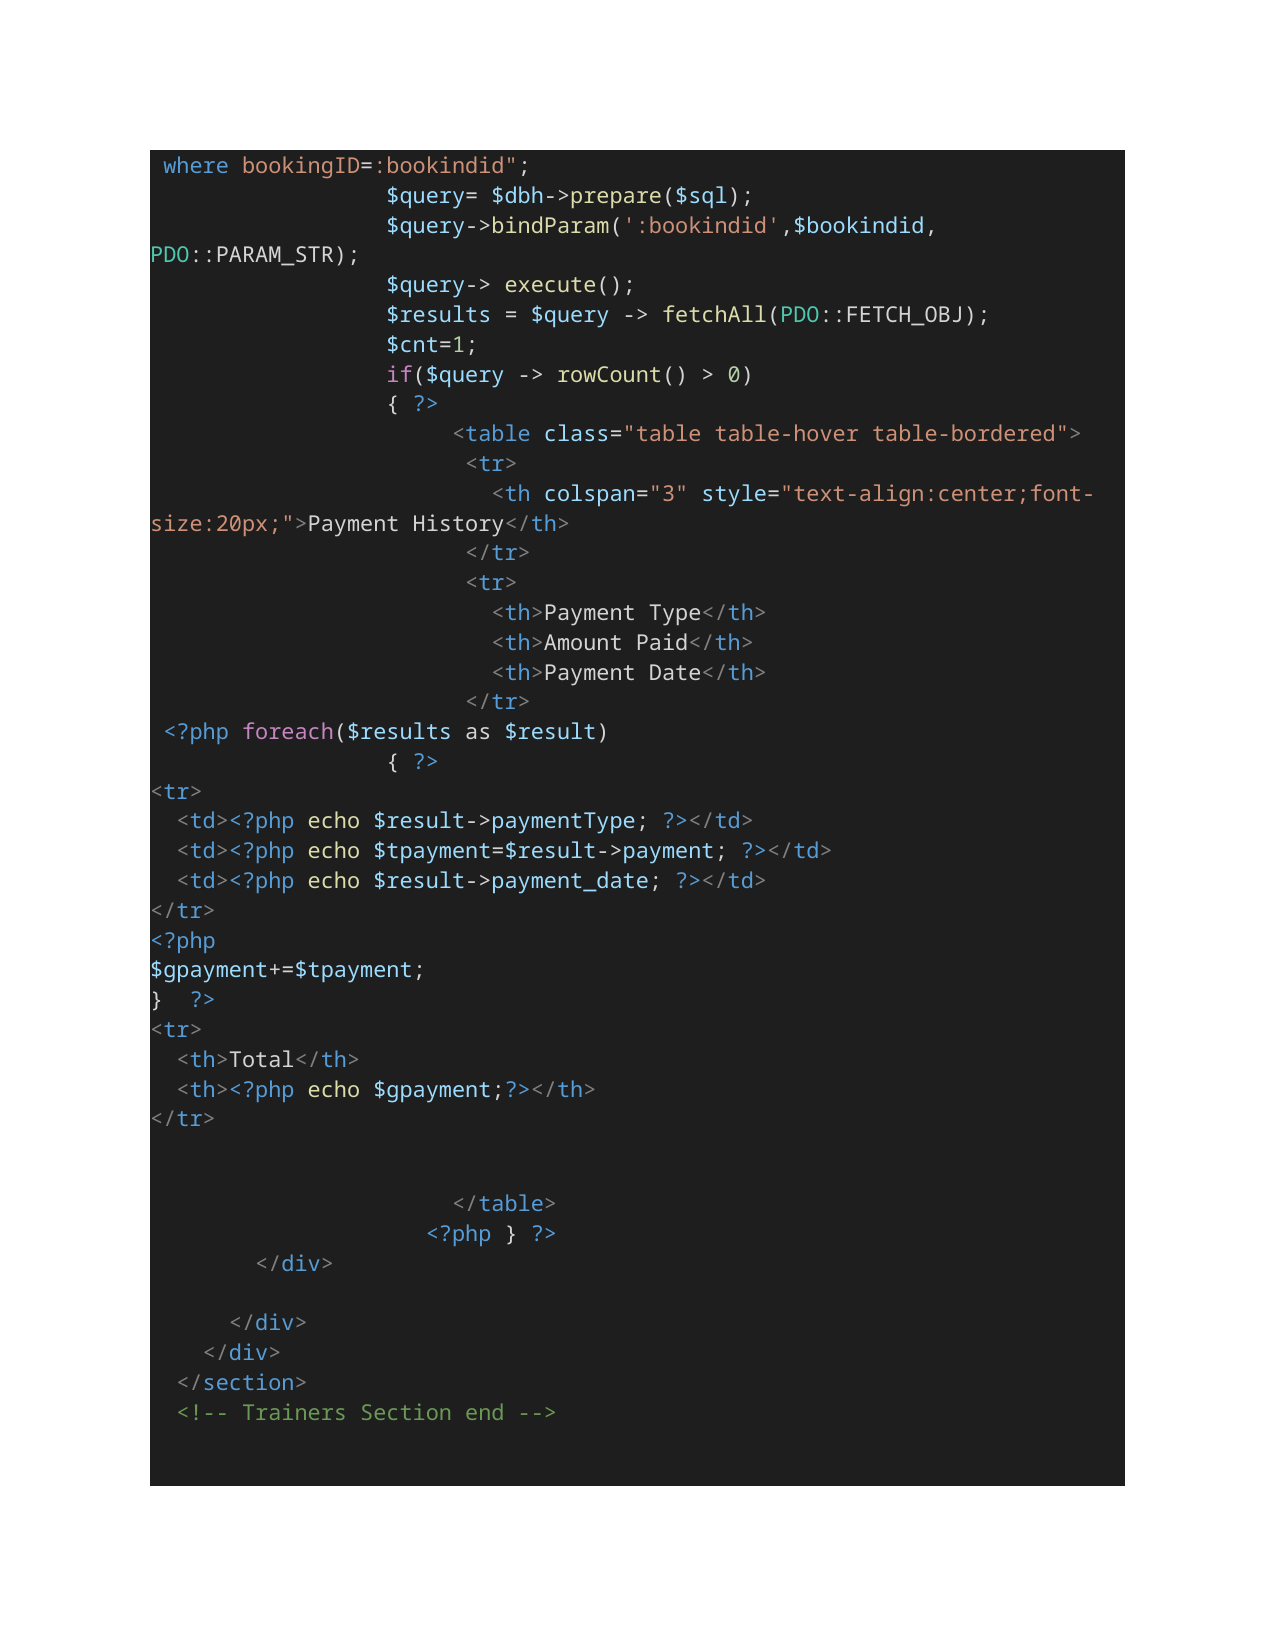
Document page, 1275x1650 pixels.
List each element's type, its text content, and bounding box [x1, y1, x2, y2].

text </tr> [150, 895, 1125, 924]
text </tr> [150, 686, 1125, 716]
text </section> [150, 1367, 1125, 1396]
text <?php } ?> [150, 1218, 1125, 1247]
text <tr> [150, 776, 1125, 805]
text <th>Amount Paid</th> [150, 627, 1125, 656]
text <td><?php echo $tpayment=$result->payment; ?></td> [150, 835, 1125, 865]
text <tr> [150, 448, 1125, 478]
text <tr> [150, 1014, 1125, 1044]
text </div> [150, 1247, 1125, 1277]
text { ?> [150, 388, 1125, 418]
text <?php [150, 924, 1125, 954]
text $cnt=1; [150, 329, 1125, 358]
text $query= $dbh->prepare($sql); [150, 180, 1125, 209]
text </table> [150, 1188, 1125, 1218]
text $results = $query -> fetchAll(PDO::FETCH_OBJ); [150, 299, 1125, 329]
text } ?> [150, 984, 1125, 1014]
text </tr> [150, 537, 1125, 567]
text </div> [150, 1307, 1125, 1337]
text <th colspan="3" style="text-align:center;font-size:20px;">Payment History</th> [150, 478, 1125, 537]
text <table class="table table-hover table-bordered"> [150, 418, 1125, 448]
text <th><?php echo $gpayment;?></th> [150, 1073, 1125, 1103]
text <td><?php echo $result->payment_date; ?></td> [150, 865, 1125, 895]
text if($query -> rowCount() > 0) [150, 358, 1125, 388]
text <th>Payment Type</th> [150, 597, 1125, 627]
text { ?> [150, 746, 1125, 776]
text <th>Payment Date</th> [150, 656, 1125, 686]
text <!-- Trainers Section end --> [150, 1396, 1125, 1426]
text <tr> [150, 567, 1125, 597]
text $query->bindParam(':bookindid',$bookindid, PDO::PARAM_STR); [150, 209, 1125, 269]
text where bookingID=:bookindid"; [150, 150, 1125, 180]
text $query-> execute(); [150, 269, 1125, 299]
text <th>Total</th> [150, 1044, 1125, 1073]
text <td><?php echo $result->paymentType; ?></td> [150, 805, 1125, 835]
text </tr> [150, 1103, 1125, 1133]
text </div> [150, 1337, 1125, 1367]
text <?php foreach($results as $result) [150, 716, 1125, 746]
text $gpayment+=$tpayment; [150, 954, 1125, 984]
